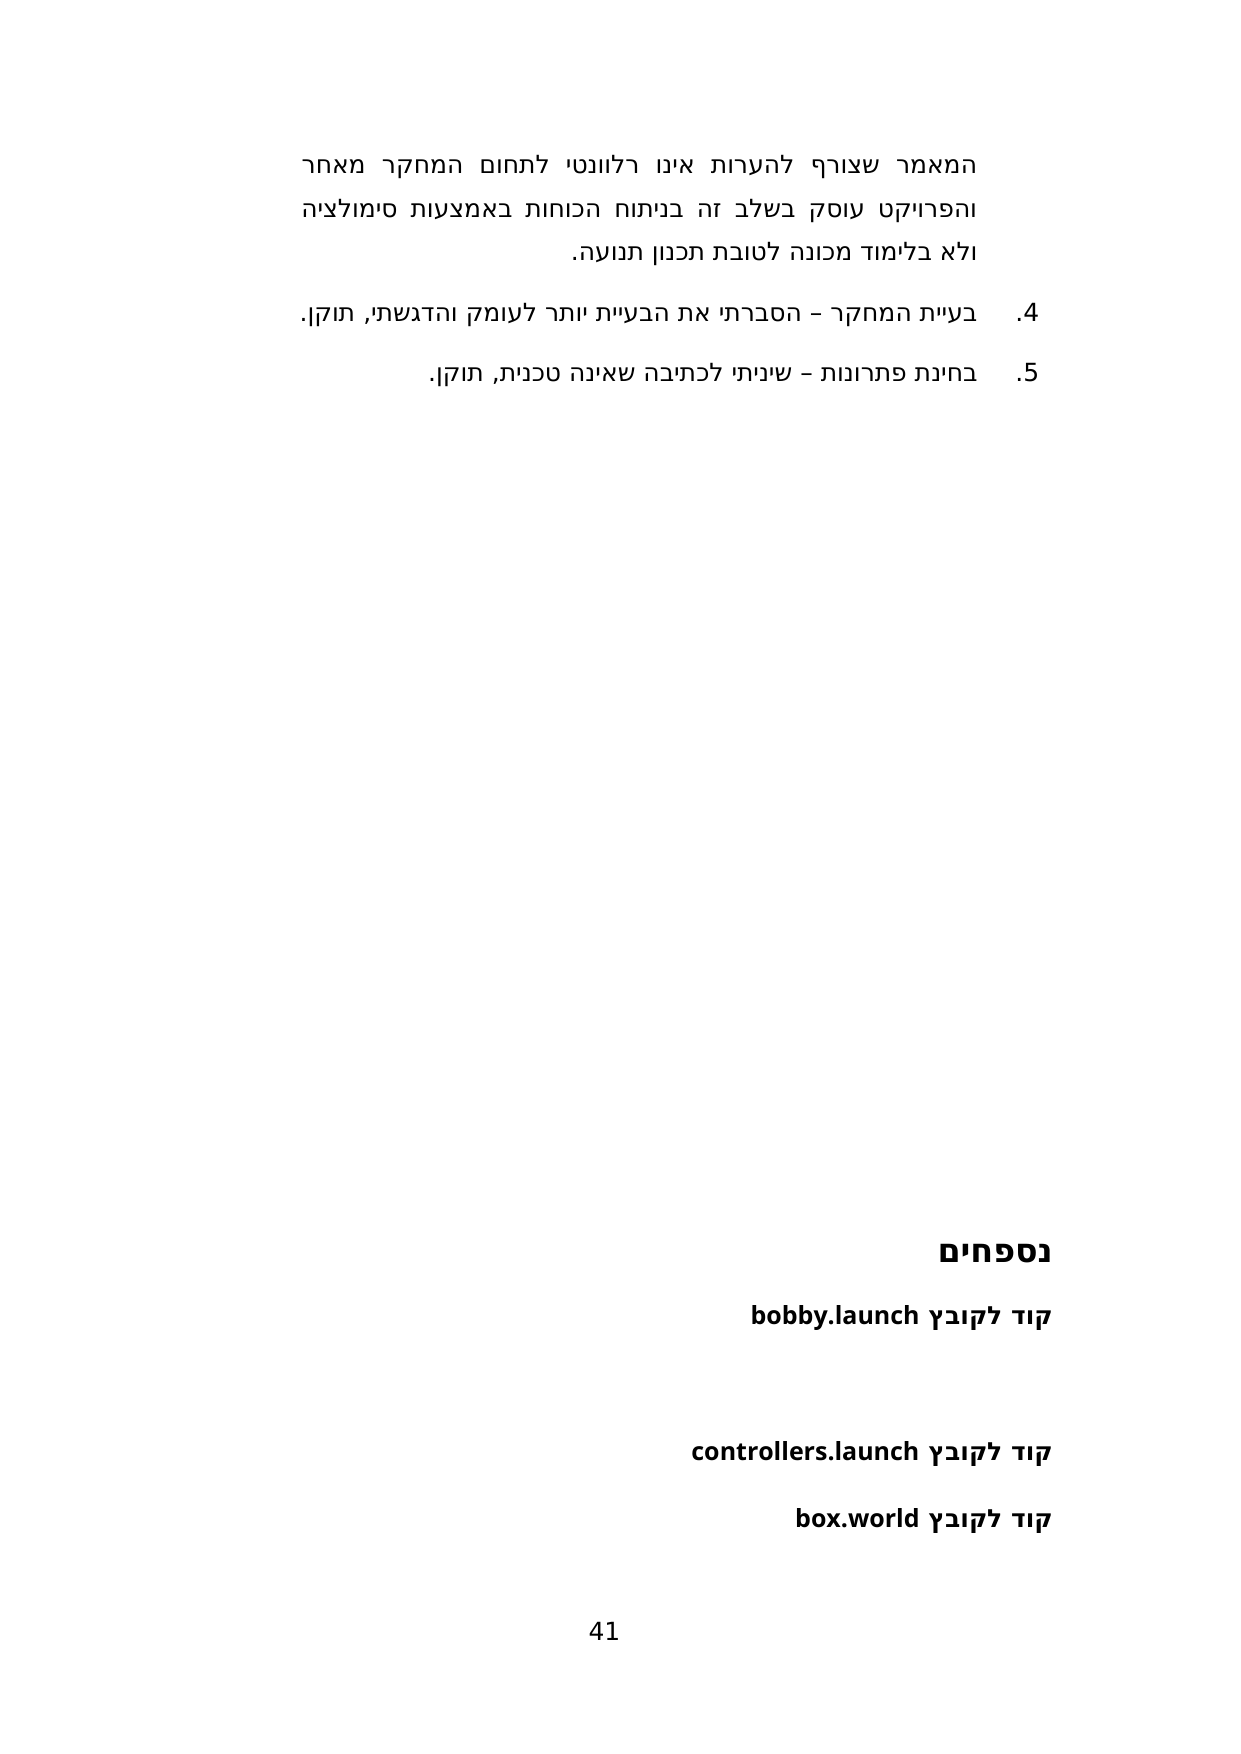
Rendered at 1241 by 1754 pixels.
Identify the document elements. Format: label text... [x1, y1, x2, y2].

text קוד לקובץ controllers.launch [187, 1433, 1053, 1467]
text קוד לקובץ bobby.launch [187, 1298, 1053, 1332]
list בעיית המחקר – הסברתי את הבעיית יותר לעומק והדגשתי, תוקן. [187, 298, 1015, 327]
list נספחים [301, 1231, 1053, 1270]
text המאמר שצורף להערות אינו רלוונטי לתחום המחקר מאחר והפרויקט עוסק בשלב זה בניתוח הכוחות באמצעות סימולציה ולא בלימוד מכונה לטובת תכנון תנועה. [301, 150, 978, 267]
list בחינת פתרונות – שיניתי לכתיבה שאינה טכנית, תוקן. [187, 358, 1015, 387]
text קוד לקובץ box.world [187, 1501, 1053, 1535]
